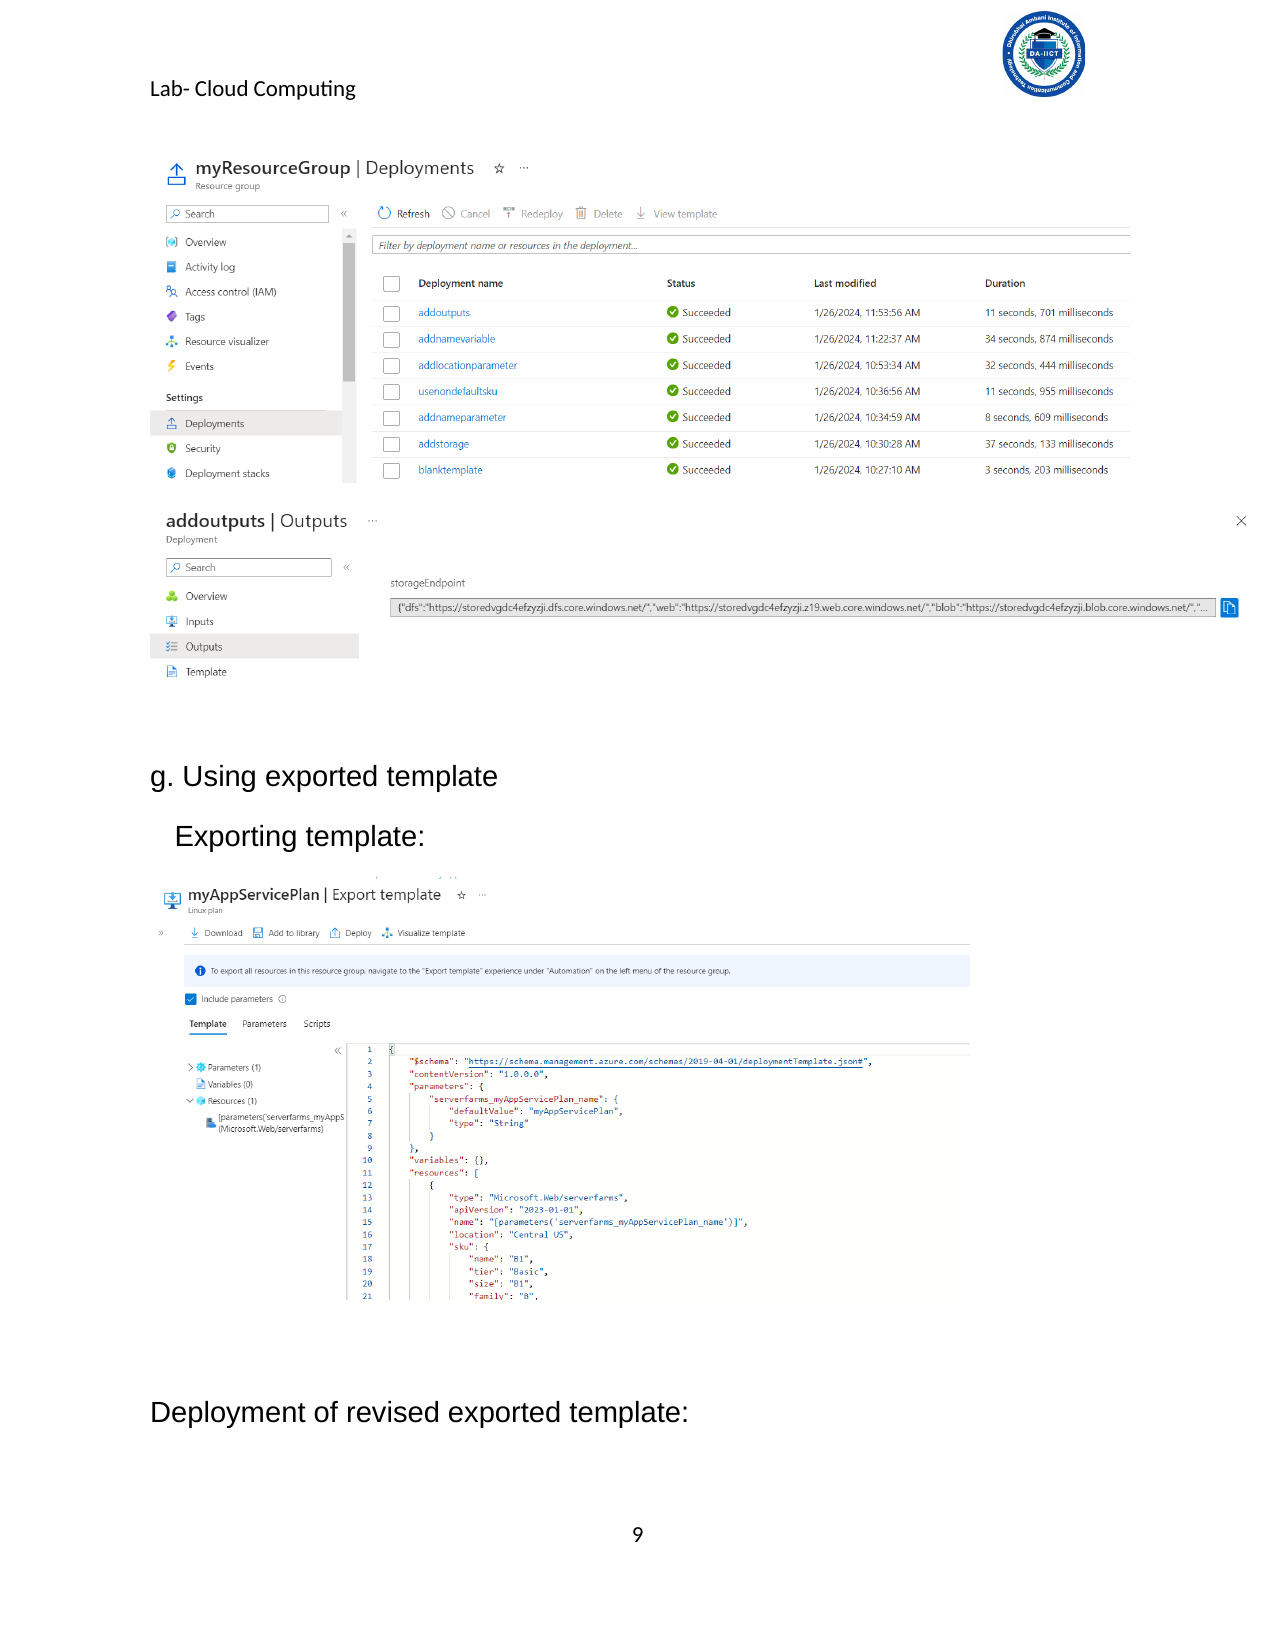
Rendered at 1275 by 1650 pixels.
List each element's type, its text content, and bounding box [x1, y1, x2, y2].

picture [150, 507, 1255, 735]
picture [1002, 11, 1086, 97]
text g. Using exported template [150, 759, 1125, 793]
text Deployment of revised exported template: [150, 1395, 1125, 1428]
picture [150, 877, 970, 1311]
picture [150, 150, 1131, 483]
text Exporting template: [150, 818, 1125, 852]
